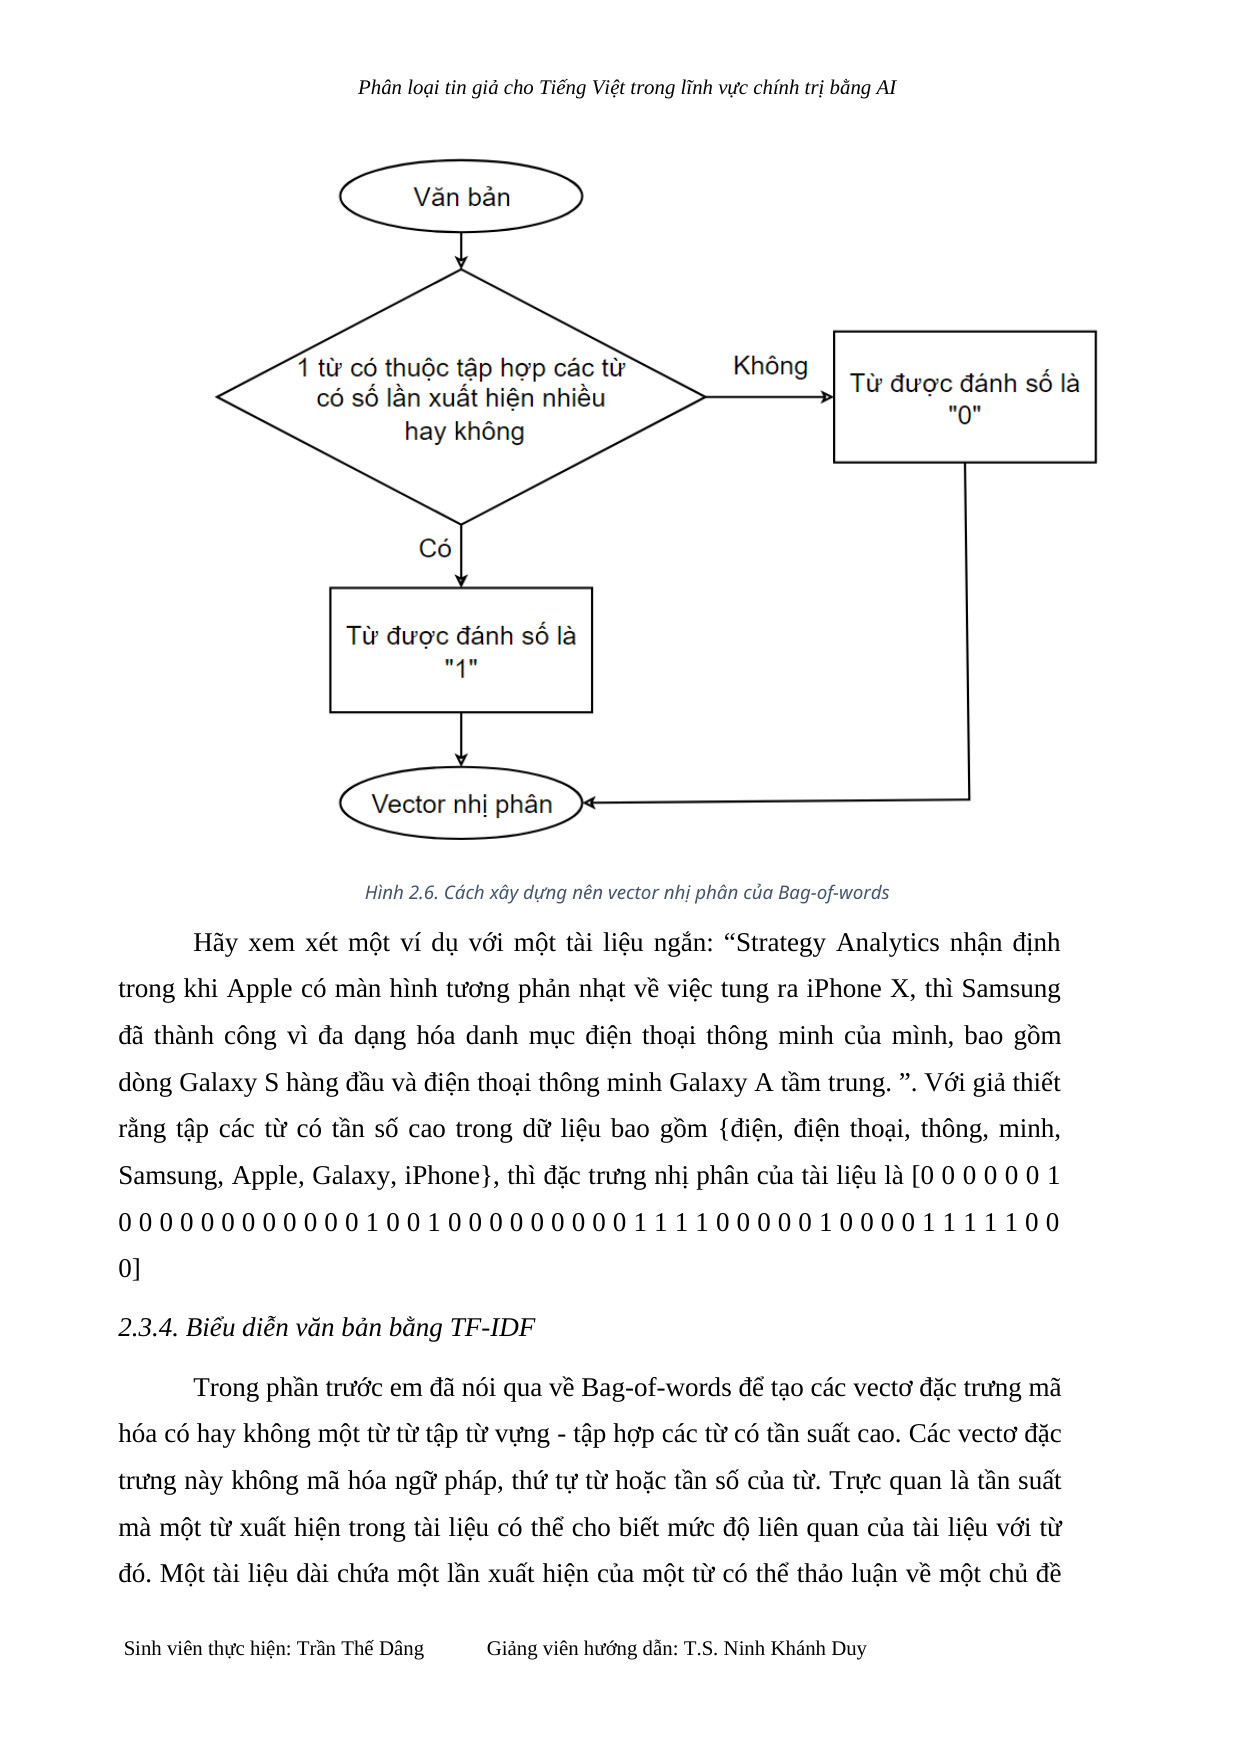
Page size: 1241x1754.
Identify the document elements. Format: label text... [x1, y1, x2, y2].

text Hình 2.6. Cách xây dựng nên vector nhị phân của Bag-of-words [118, 879, 1063, 905]
text Hãy xem xét một ví dụ với một tài liệu ngắn: “Strategy Analytics nhận định trong khi Apple có màn hình tương phản nhạt về việc tung ra iPhone X, thì Samsung đã thành công vì đa dạng hóa danh mục điện thoại thông minh của mình, bao gồm dòng Galaxy S hàng đầu và điện thoại thông minh Galaxy A tầm trung. ”. Với giả thiết rằng tập các từ có tần số cao trong dữ liệu bao gồm {điện, điện thoại, thông, minh, Samsung, Apple, Galaxy, iPhone}, thì đặc trưng nhị phân của tài liệu là [0 0 0 0 0 0 1 0 0 0 0 0 0 0 0 0 0 0 0 1 0 0 1 0 0 0 0 0 0 0 0 0 1 1 1 1 0 0 0 0 0 1 0 0 0 0 1 1 1 1 1 0 0 0] [118, 926, 1063, 1283]
subtitle 2.3.4. Biểu diễn văn bản bằng TF-IDF [118, 1311, 1063, 1343]
picture [193, 147, 1113, 850]
